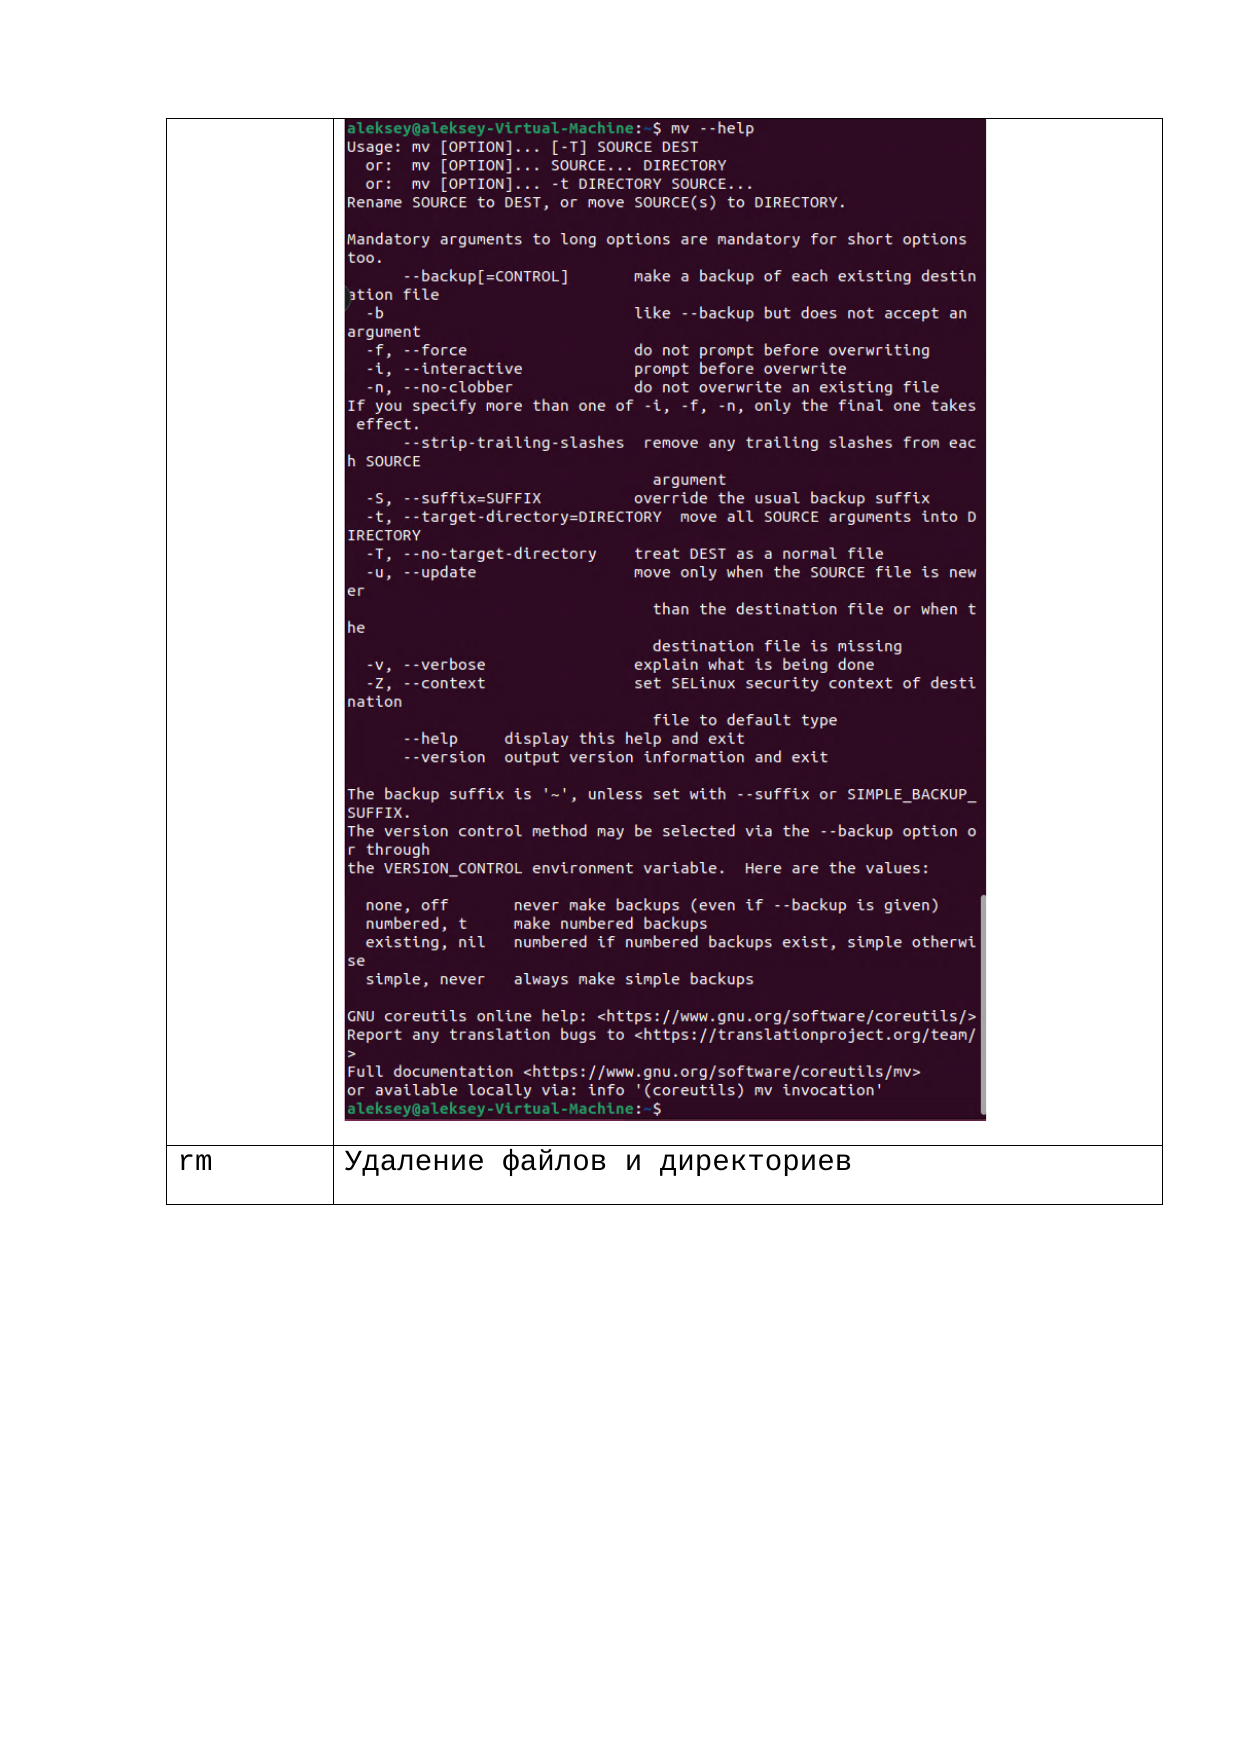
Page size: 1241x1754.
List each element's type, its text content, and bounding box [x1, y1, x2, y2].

table_cell Эта утилита позволяет переименовать директории и отдельные объекты, а также перемещать их. [334, 119, 1162, 1145]
table_cell Удаление файлов и директориев [334, 1146, 1162, 1204]
table_cell rm [167, 1146, 333, 1204]
picture [344, 119, 987, 1121]
table_cell mv [167, 119, 333, 1145]
